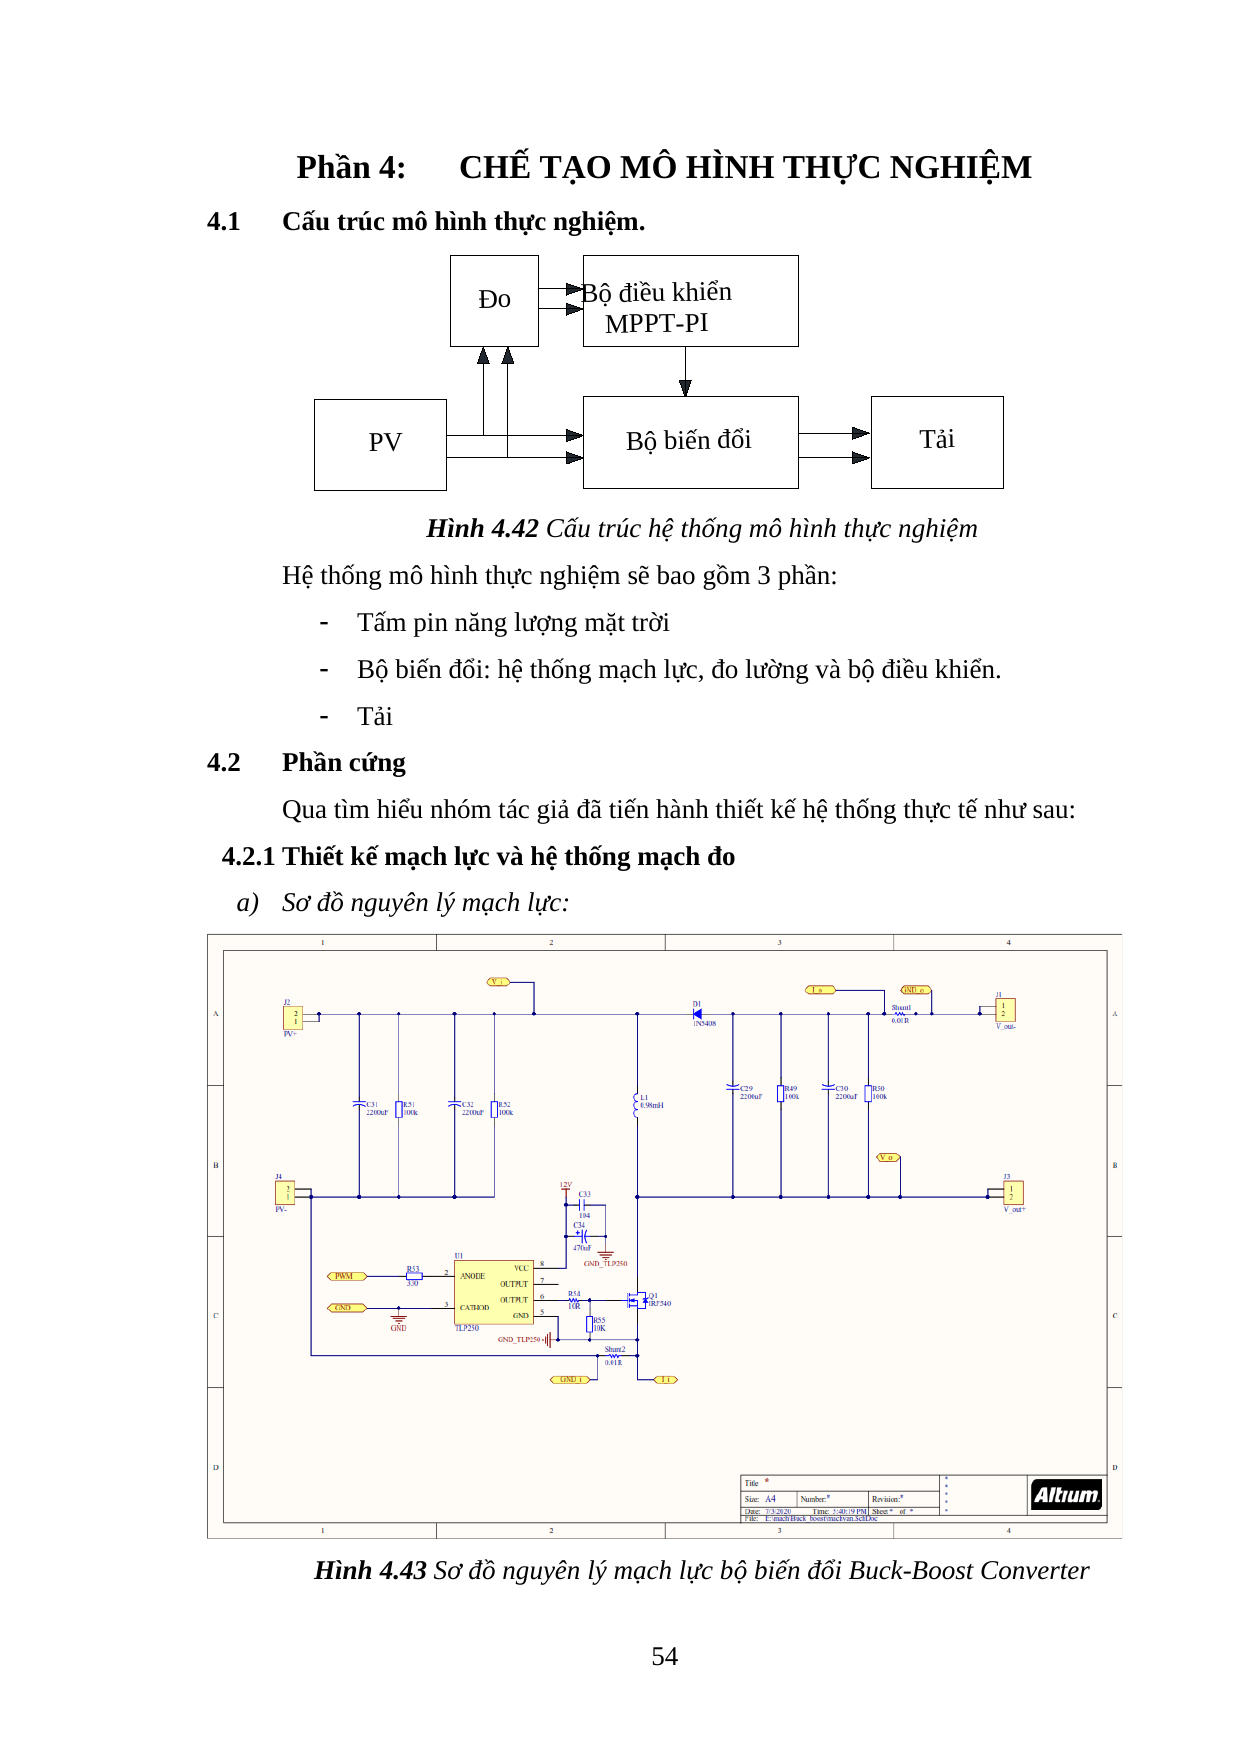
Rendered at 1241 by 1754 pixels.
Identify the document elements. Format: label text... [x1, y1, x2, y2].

list Tải [319, 700, 1122, 731]
subtitle Thiết kế mạch lực và hệ thống mạch đo [222, 840, 1122, 871]
picture [206, 933, 1123, 1539]
text Qua tìm hiểu nhóm tác giả đã tiến hành thiết kế hệ thống thực tế như sau: [207, 793, 1122, 824]
subtitle CHẾ TẠO MÔ HÌNH THỰC NGHIỆM [207, 148, 1122, 186]
list Bộ biến đổi: hệ thống mạch lực, đo lường và bộ điều khiển. [319, 653, 1122, 684]
text Hệ thống mô hình thực nghiệm sẽ bao gồm 3 phần: [207, 559, 1122, 590]
subtitle Phần cứng [207, 747, 1122, 778]
list Tấm pin năng lượng mặt trời [319, 606, 1122, 637]
subtitle Cấu trúc mô hình thực nghiệm. [207, 205, 1122, 236]
subtitle Sơ đồ nguyên lý mạch lực: [236, 887, 1122, 918]
